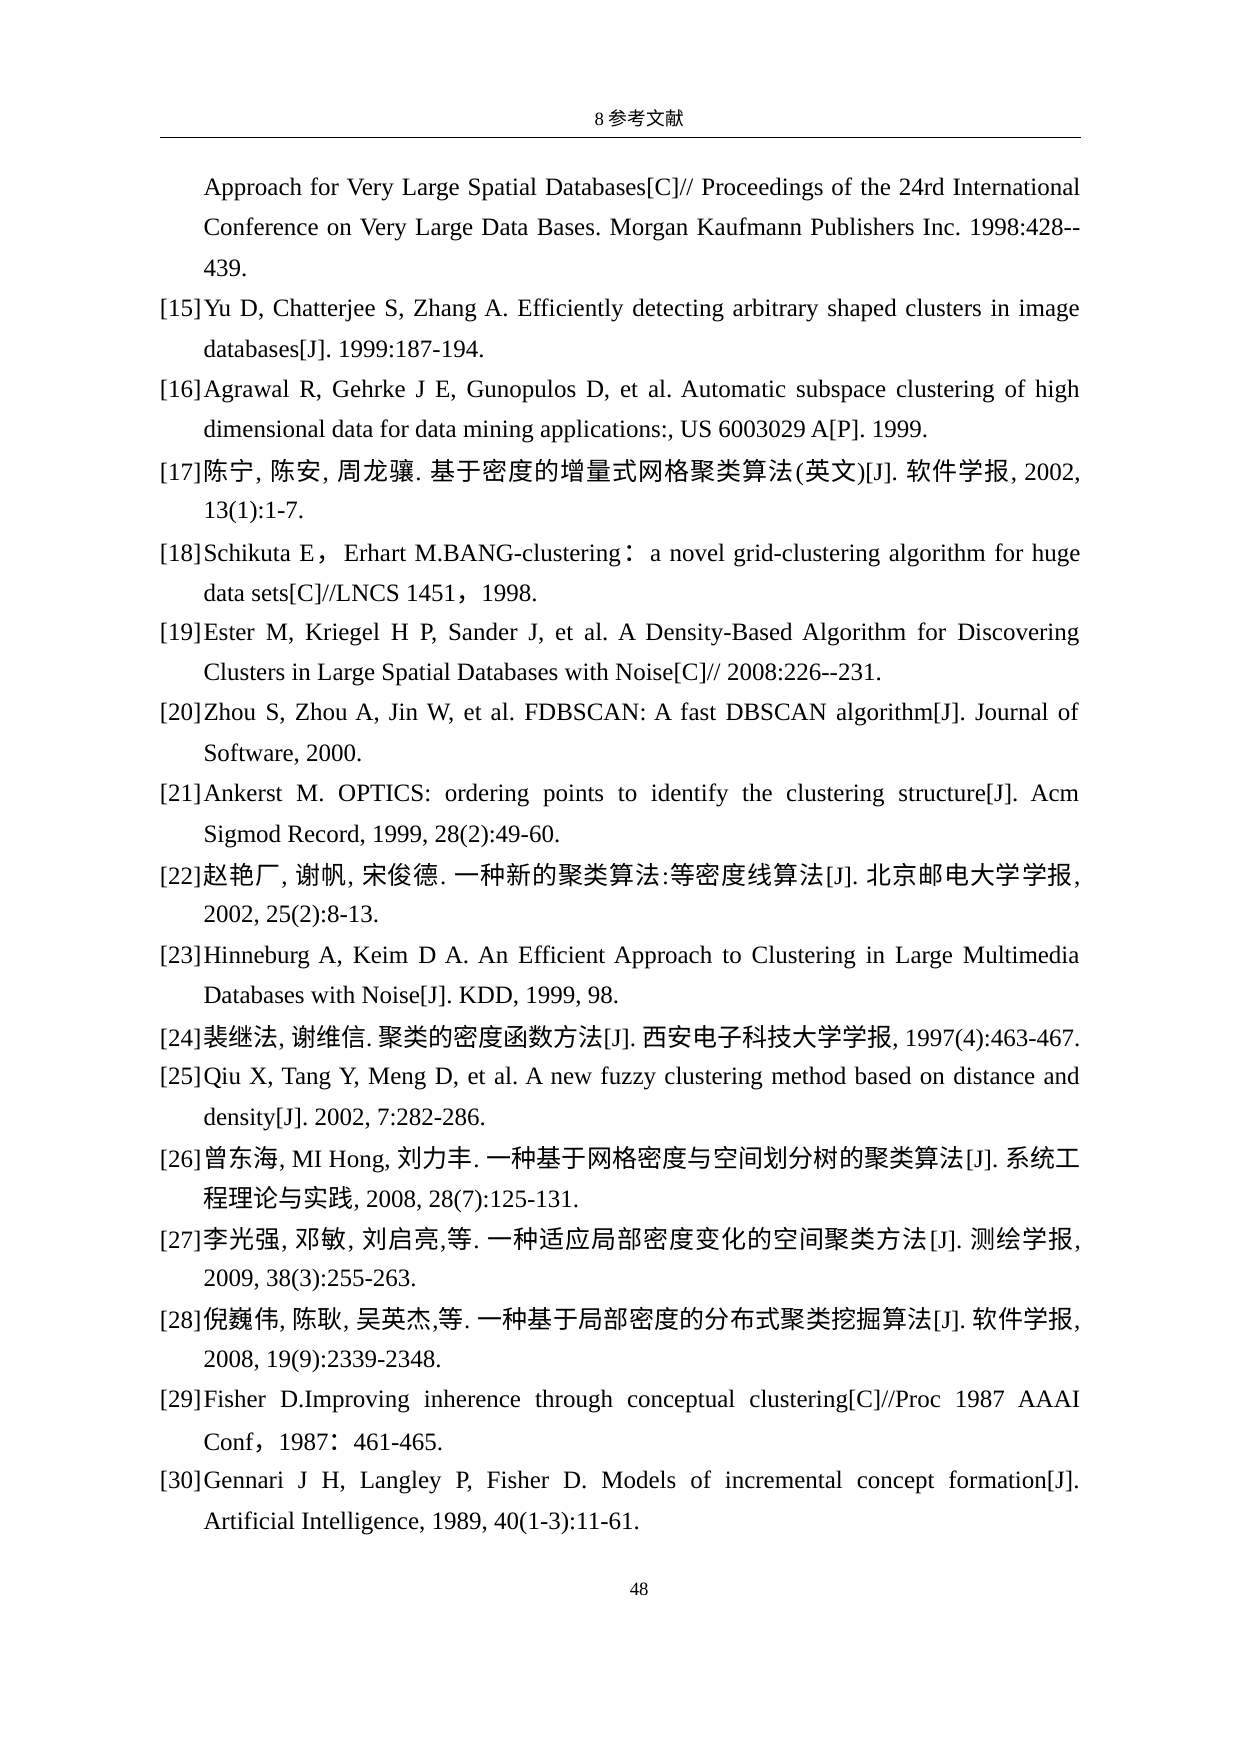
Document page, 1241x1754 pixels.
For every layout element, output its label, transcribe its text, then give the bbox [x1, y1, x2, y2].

list Hinneburg A, Keim D A. An Efficient Approach to Clustering in Large Multimedia Databases with Noise[J]. KDD, 1999, 98. [159, 934, 1081, 1015]
list Zhou S, Zhou A, Jin W, et al. FDBSCAN: A fast DBSCAN algorithm[J]. Journal of Software, 2000. [159, 692, 1081, 772]
list Yu D, Chatterjee S, Zhang A. Efficiently detecting arbitrary shaped clusters in image databases[J]. 1999:187-194. [159, 287, 1081, 368]
list 倪巍伟, 陈耿, 吴英杰,等. 一种基于局部密度的分布式聚类挖掘算法[J]. 软件学报, 2008, 19(9):2339-2348. [159, 1298, 1081, 1379]
list 赵艳厂, 谢帆, 宋俊德. 一种新的聚类算法:等密度线算法[J]. 北京邮电大学学报, 2002, 25(2):8-13. [159, 853, 1081, 934]
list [159, 166, 1081, 287]
list Agrawal R, Gehrke J E, Gunopulos D, et al. Automatic subspace clustering of high dimensional data for data mining applications:, US 6003029 A[P]. 1999. [159, 368, 1081, 449]
list Gennari J H, Langley P, Fisher D. Models of incremental concept formation[J]. Artificial Intelligence, 1989, 40(1-3):11-61. [159, 1459, 1081, 1540]
list 裴继法, 谢维信. 聚类的密度函数方法[J]. 西安电子科技大学学报, 1997(4):463-467. [159, 1015, 1081, 1055]
list 陈宁, 陈安, 周龙骧. 基于密度的增量式网格聚类算法(英文)[J]. 软件学报, 2002, 13(1):1-7. [159, 449, 1081, 530]
list Ankerst M. OPTICS: ordering points to identify the clustering structure[J]. Acm Sigmod Record, 1999, 28(2):49-60. [159, 772, 1081, 853]
list 李光强, 邓敏, 刘启亮,等. 一种适应局部密度变化的空间聚类方法[J]. 测绘学报, 2009, 38(3):255-263. [159, 1217, 1081, 1298]
list Schikuta E，Erhart M.BANG-clustering：a novel grid-clustering algorithm for huge data sets[C]//LNCS 1451，1998. [159, 530, 1081, 611]
list Ester M, Kriegel H P, Sander J, et al. A Density-Based Algorithm for Discovering Clusters in Large Spatial Databases with Noise[C]// 2008:226--231. [159, 611, 1081, 692]
list 曾东海, MI Hong, 刘力丰. 一种基于网格密度与空间划分树的聚类算法[J]. 系统工程理论与实践, 2008, 28(7):125-131. [159, 1136, 1081, 1217]
list Qiu X, Tang Y, Meng D, et al. A new fuzzy clustering method based on distance and density[J]. 2002, 7:282-286. [159, 1055, 1081, 1136]
list Fisher D.Improving inherence through conceptual clustering[C]//Proc 1987 AAAI Conf，1987：461-465. [159, 1379, 1081, 1459]
